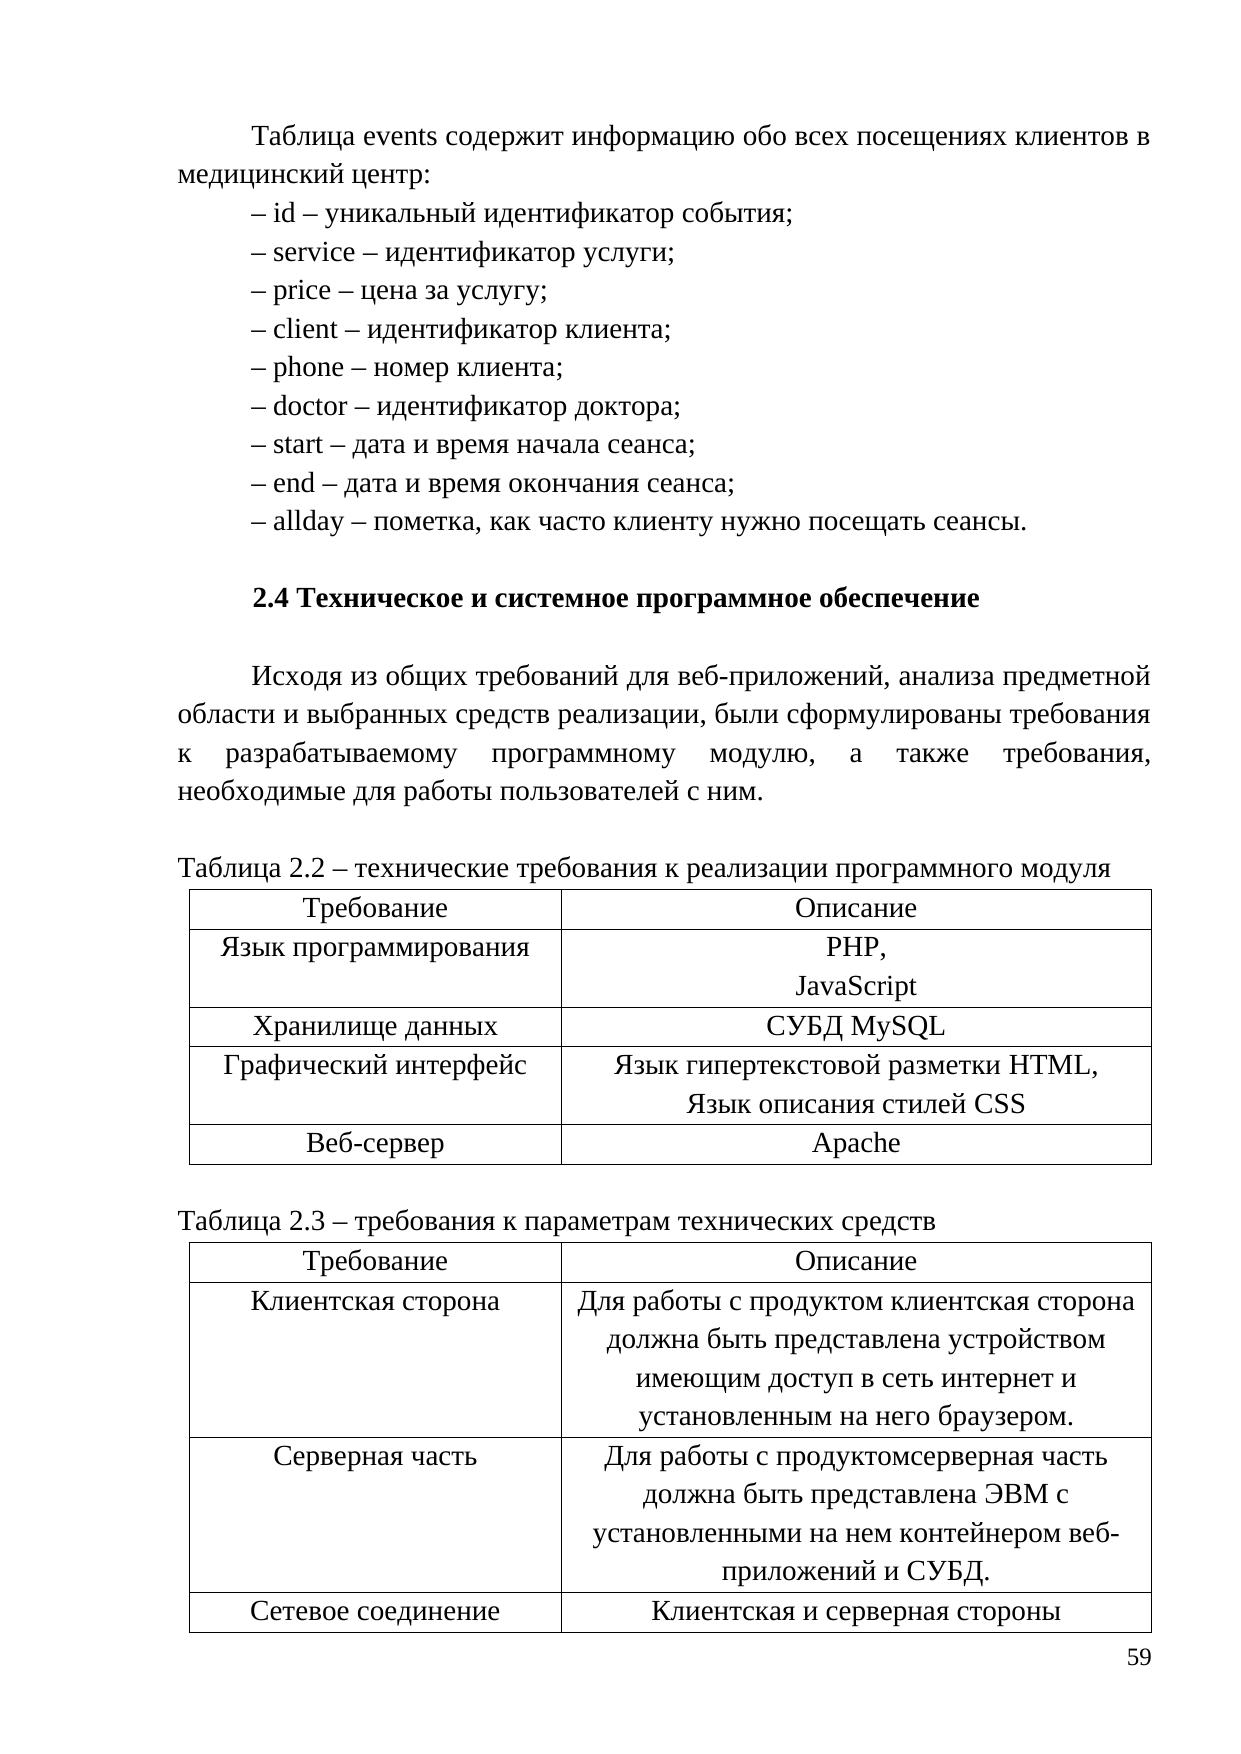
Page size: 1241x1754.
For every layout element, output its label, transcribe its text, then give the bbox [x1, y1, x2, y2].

table_header Требование [190, 1243, 561, 1282]
text Таблица 2.2 – технические требования к реализации программного модуля [177, 850, 1152, 884]
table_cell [562, 1593, 1151, 1632]
table_cell Для работы с продуктом клиентская сторона должна быть представлена устройством имеющим доступ в сеть интернет и установленным на него браузером. [562, 1283, 1151, 1437]
text – id – уникальный идентификатор события; [177, 195, 1152, 229]
table_cell СУБД MySQL [562, 1008, 1151, 1046]
text – end – дата и время окончания сеанса; [177, 465, 1152, 498]
text – service – идентификатор услуги; [177, 234, 1152, 267]
table_header Требование [190, 890, 561, 928]
table_cell Веб-сервер [190, 1125, 561, 1164]
table_cell Хранилище данных [190, 1008, 561, 1046]
table_cell Графический интерфейс [190, 1047, 561, 1124]
text Таблица events содержит информацию обо всех посещениях клиентов в медицинский центр: [177, 118, 1152, 190]
table_cell Серверная часть [190, 1438, 561, 1592]
table_cell PHP, JavaScript [562, 930, 1151, 1007]
table_cell Для работы с продуктомсерверная часть должна быть представлена ЭВМ с установленными на нем контейнером веб-приложений и СУБД. [562, 1438, 1151, 1592]
text – doctor – идентификатор доктора; [177, 388, 1152, 421]
table_cell Язык программирования [190, 930, 561, 1007]
text Таблица 2.3 – требования к параметрам технических средств [177, 1203, 1152, 1237]
text – phone – номер клиента; [177, 349, 1152, 383]
table_header Описание [562, 890, 1151, 928]
text – price – цена за услугу; [177, 272, 1152, 306]
subtitle 2.4 Техническое и системное программное обеспечение [252, 581, 1152, 614]
table_cell Apache [562, 1125, 1151, 1164]
table_cell Язык гипертекстовой разметки HTML, Язык описания стилей CSS [562, 1047, 1151, 1124]
table_cell Клиентская сторона [190, 1283, 561, 1437]
text – allday – пометка, как часто клиенту нужно посещать сеансы. [177, 503, 1152, 537]
text – start – дата и время начала сеанса; [177, 426, 1152, 460]
table_header Описание [562, 1243, 1151, 1282]
text Исходя из общих требований для веб-приложений, анализа предметной области и выбранных средств реализации, были сформулированы требования к разрабатываемому программному модулю, а также требования, необходимые для работы пользователей с ним. [177, 658, 1152, 807]
table_cell Сетевое соединение [190, 1593, 561, 1632]
text – client – идентификатор клиента; [177, 311, 1152, 344]
